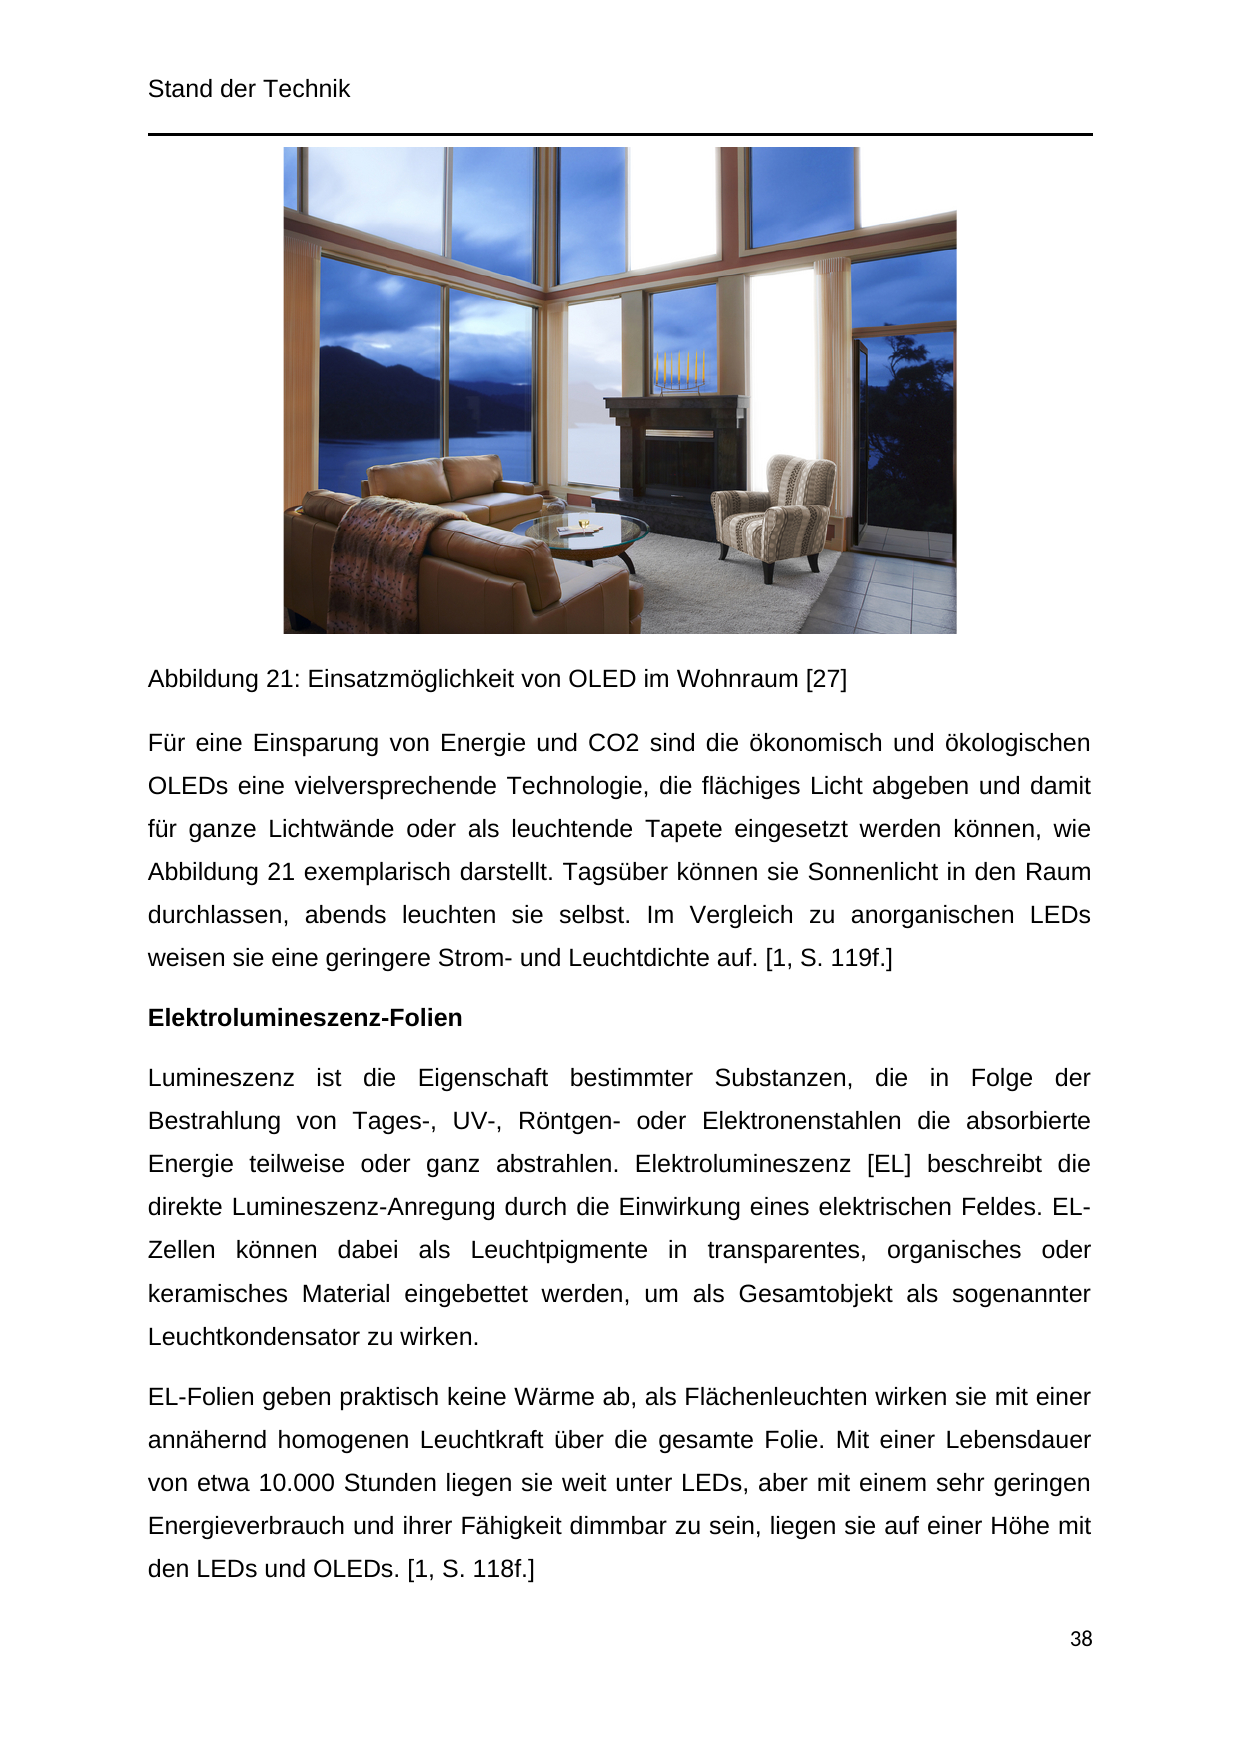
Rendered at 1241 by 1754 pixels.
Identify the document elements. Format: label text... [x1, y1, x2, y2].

text Elektrolumineszenz-Folien [148, 1003, 1093, 1032]
text Für eine Einsparung von Energie und CO2 sind die ökonomisch und ökologischen OLEDs eine vielversprechende Technologie, die flächiges Licht abgeben und damit für ganze Lichtwände oder als leuchtende Tapete eingesetzt werden können, wie Abbildung 21 exemplarisch darstellt. Tagsüber können sie Sonnenlicht in den Raum durchlassen, abends leuchten sie selbst. Im Vergleich zu anorganischen LEDs weisen sie eine geringere Strom- und Leuchtdichte auf. [1, S. 119f.] [148, 728, 1093, 972]
picture [283, 147, 957, 634]
text Lumineszenz ist die Eigenschaft bestimmter Substanzen, die in Folge der Bestrahlung von Tages-, UV-, Röntgen- oder Elektronenstahlen die absorbierte Energie teilweise oder ganz abstrahlen. Elektrolumineszenz [EL] beschreibt die direkte Lumineszenz-Anregung durch die Einwirkung eines elektrischen Feldes. EL-Zellen können dabei als Leuchtpigmente in transparentes, organisches oder keramisches Material eingebettet werden, um als Gesamtobjekt als sogenannter Leuchtkondensator zu wirken. [148, 1063, 1093, 1351]
text Abbildung 21: Einsatzmöglichkeit von OLED im Wohnraum [27] [148, 664, 1093, 693]
text EL-Folien geben praktisch keine Wärme ab, als Flächenleuchten wirken sie mit einer annähernd homogenen Leuchtkraft über die gesamte Folie. Mit einer Lebensdauer von etwa 10.000 Stunden liegen sie weit unter LEDs, aber mit einem sehr geringen Energieverbrauch und ihrer Fähigkeit dimmbar zu sein, liegen sie auf einer Höhe mit den LEDs und OLEDs. [1, S. 118f.] [148, 1382, 1093, 1583]
